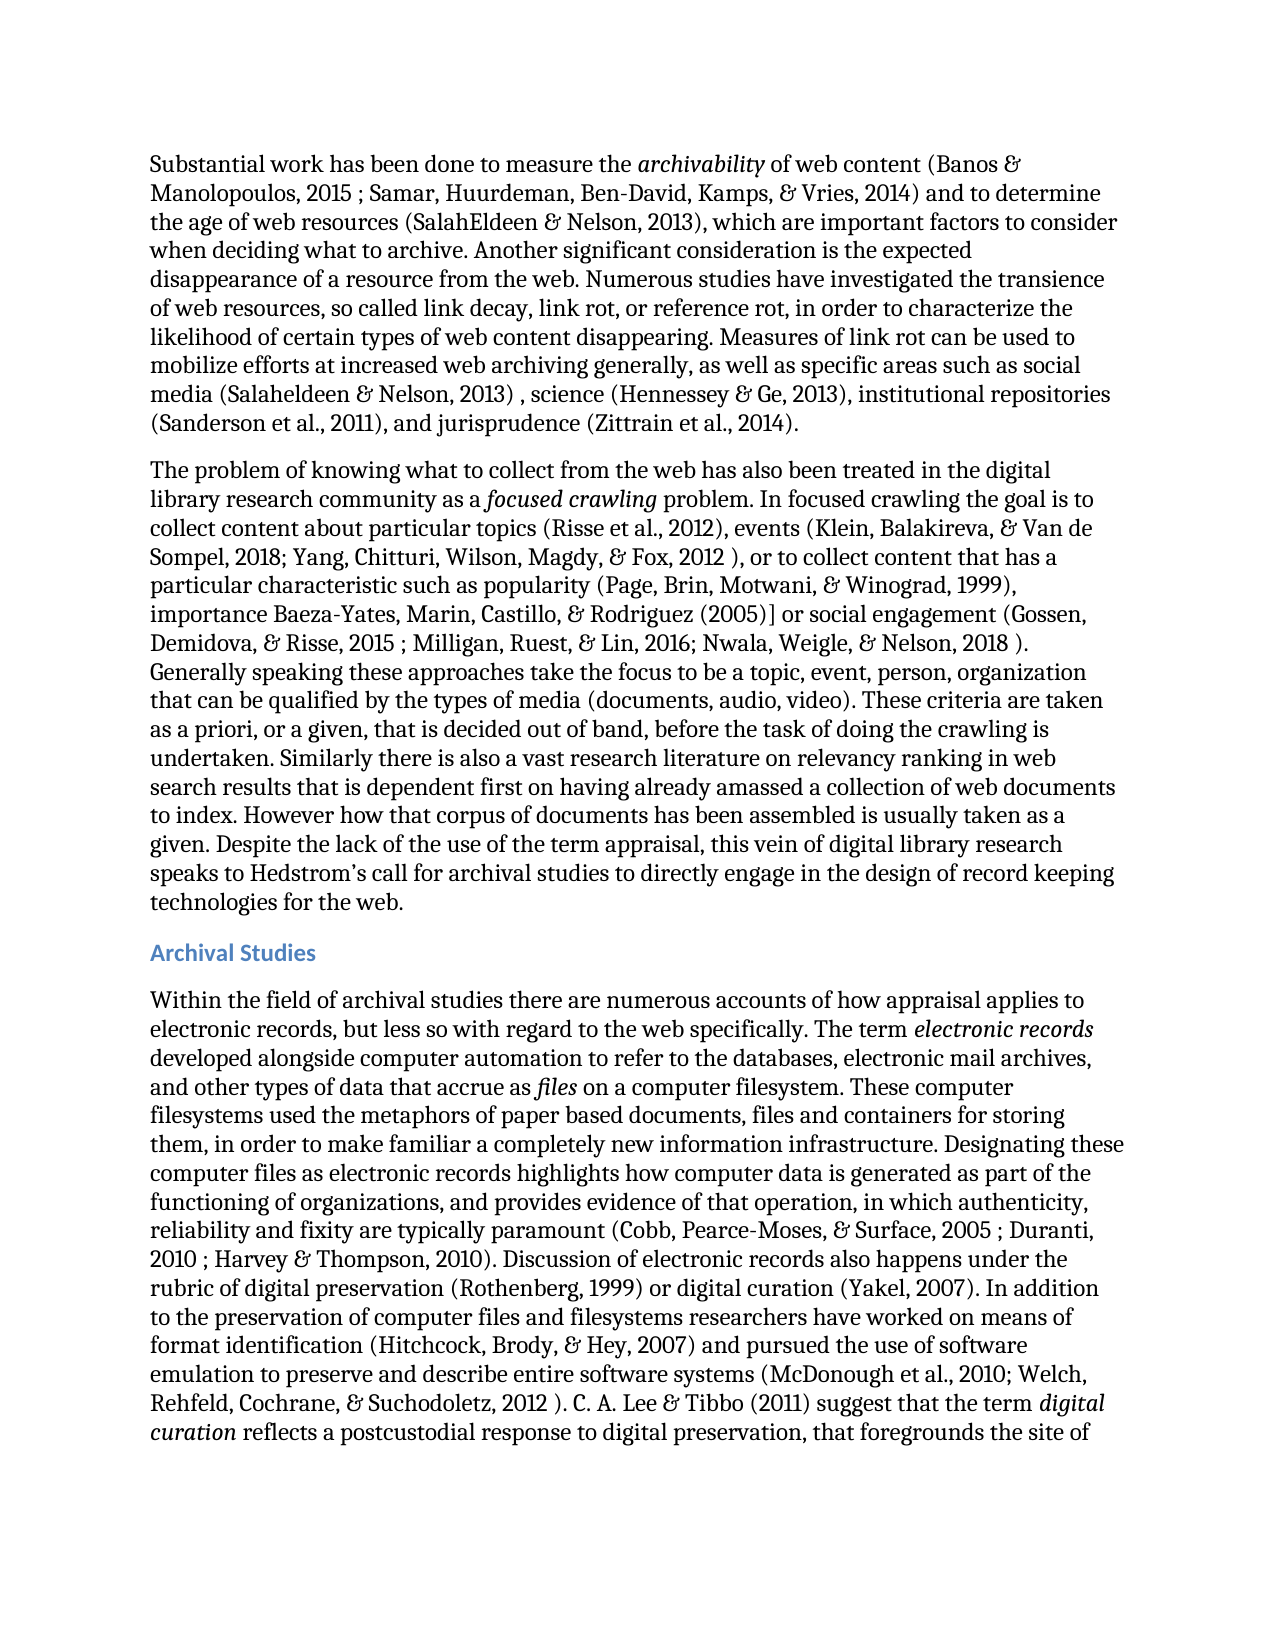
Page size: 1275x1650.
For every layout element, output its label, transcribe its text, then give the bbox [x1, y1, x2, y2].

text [150, 986, 1125, 1446]
text The problem of knowing what to collect from the web has also been treated in the digital library research community as a focused crawling problem. In focused crawling the goal is to collect content about particular topics (Risse et al., 2012), events (Klein, Balakireva, & Van de Sompel, 2018; Yang, Chitturi, Wilson, Magdy, & Fox, 2012 ), or to collect content that has a particular characteristic such as popularity (Page, Brin, Motwani, & Winograd, 1999), importance Baeza-Yates, Marin, Castillo, & Rodriguez (2005)] or social engagement (Gossen, Demidova, & Risse, 2015 ; Milligan, Ruest, & Lin, 2016; Nwala, Weigle, & Nelson, 2018 ). Generally speaking these approaches take the focus to be a topic, event, person, organization that can be qualified by the types of media (documents, audio, video). These criteria are taken as a priori, or a given, that is decided out of band, before the task of doing the crawling is undertaken. Similarly there is also a vast research literature on relevancy ranking in web search results that is dependent first on having already amassed a collection of web documents to index. However how that corpus of documents has been assembled is usually taken as a given. Despite the lack of the use of the term appraisal, this vein of digital library research speaks to Hedstrom’s call for archival studies to directly engage in the design of record keeping technologies for the web. [150, 456, 1125, 916]
text Substantial work has been done to measure the archivability of web content (Banos & Manolopoulos, 2015 ; Samar, Huurdeman, Ben-David, Kamps, & Vries, 2014) and to determine the age of web resources (SalahEldeen & Nelson, 2013), which are important factors to consider when deciding what to archive. Another significant consideration is the expected disappearance of a resource from the web. Numerous studies have investigated the transience of web resources, so called link decay, link rot, or reference rot, in order to characterize the likelihood of certain types of web content disappearing. Measures of link rot can be used to mobilize efforts at increased web archiving generally, as well as specific areas such as social media (Salaheldeen & Nelson, 2013) , science (Hennessey & Ge, 2013), institutional repositories (Sanderson et al., 2011), and jurisprudence (Zittrain et al., 2014). [150, 150, 1125, 437]
subtitle Archival Studies [150, 937, 1125, 968]
